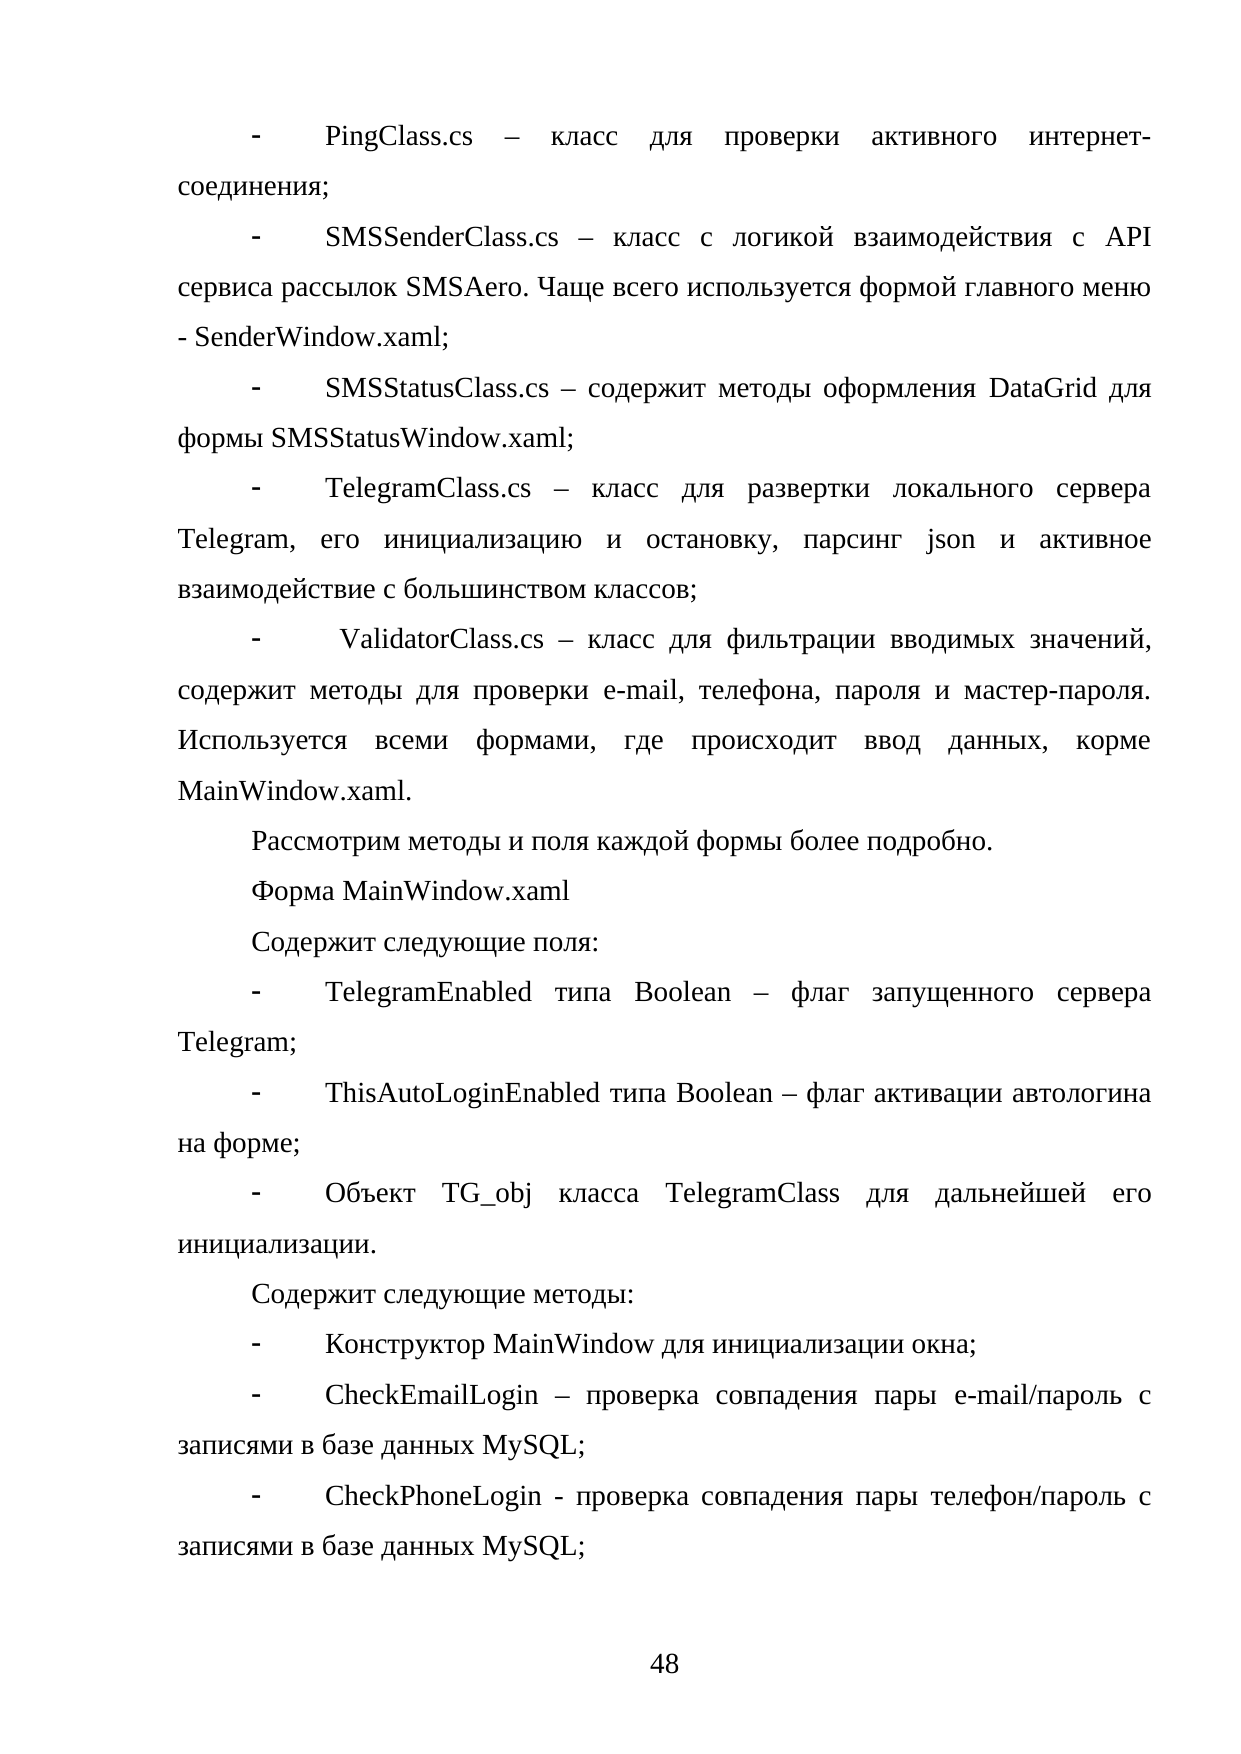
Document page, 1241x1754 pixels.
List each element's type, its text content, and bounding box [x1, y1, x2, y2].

list Конструктор MainWindow для инициализации окна; [177, 1326, 1152, 1360]
list SMSStatusClass.cs – cодержит методы оформления DataGrid для формы SMSStatusWindow.xaml; [177, 370, 1152, 454]
list CheckEmailLogin – проверка совпадения пары e-mail/пароль с записями в базе данных MySQL; [177, 1377, 1152, 1461]
list ThisAutoLoginEnabled типа Boolean – флаг активации автологина на форме; [177, 1075, 1152, 1159]
text Форма MainWindow.xaml [177, 873, 1152, 907]
text Содержит следующие поля: [177, 924, 1152, 957]
list Объект TG_obj класса TelegramClass для дальнейшей его инициализации. [177, 1175, 1152, 1259]
list SMSSenderClass.cs – класс с логикой взаимодействия с API сервиса рассылок SMSAero. Чаще всего используется формой главного меню - SenderWindow.xaml; [177, 219, 1152, 353]
list ValidatorClass.cs – класс для фильтрации вводимых значений, содержит методы для проверки e-mail, телефона, пароля и мастер-пароля. Используется всеми формами, где происходит ввод данных, корме MainWindow.xaml. [177, 622, 1152, 806]
list PingClass.cs – класс для проверки активного интернет-соединения; [177, 118, 1152, 202]
list TelegramEnabled типа Boolean – флаг запущенного сервера Telegram; [177, 974, 1152, 1058]
text Рассмотрим методы и поля каждой формы более подробно. [177, 823, 1152, 857]
list TelegramClass.cs – класс для развертки локального сервера Telegram, его инициализацию и остановку, парсинг json и активное взаимодействие с большинством классов; [177, 471, 1152, 605]
text Содержит следующие методы: [177, 1276, 1152, 1310]
list CheckPhoneLogin - проверка совпадения пары телефон/пароль с записями в базе данных MySQL; [177, 1478, 1152, 1562]
